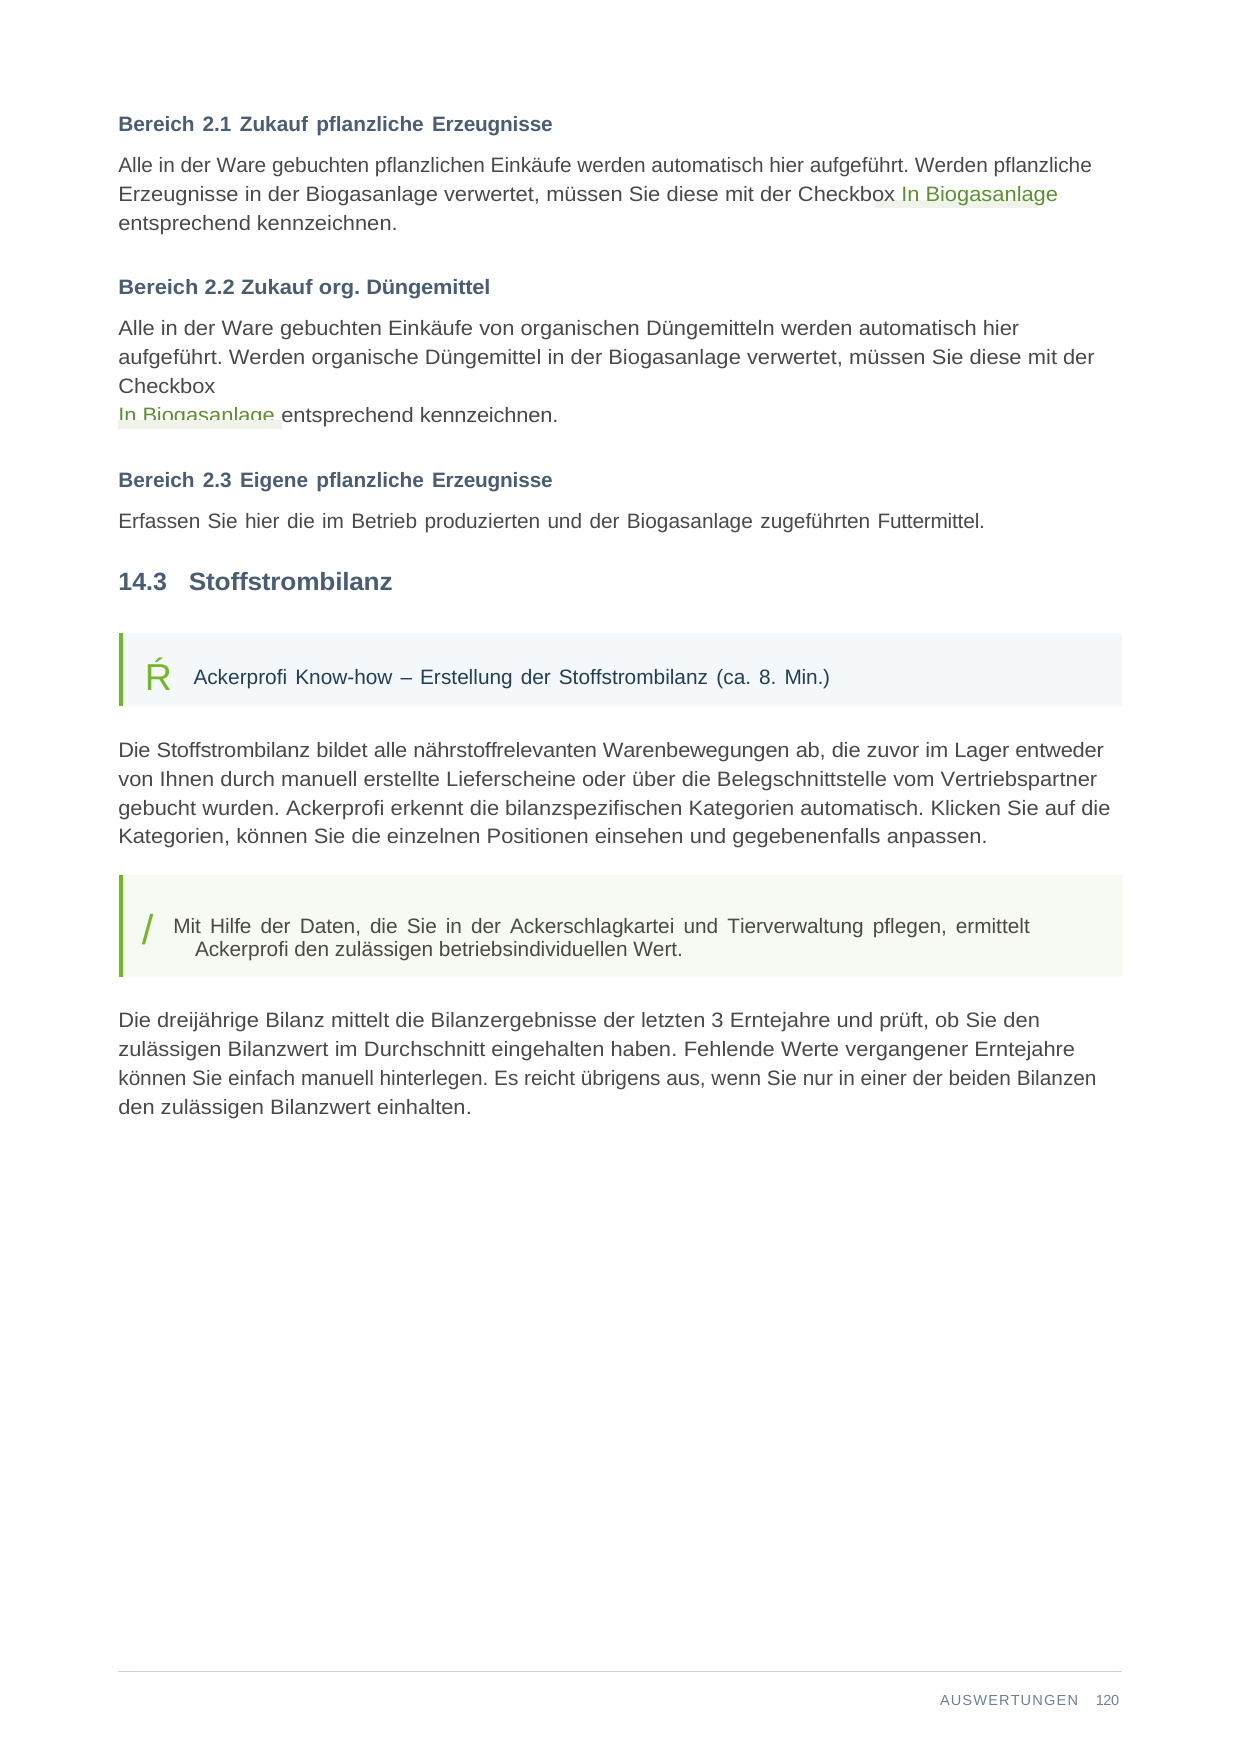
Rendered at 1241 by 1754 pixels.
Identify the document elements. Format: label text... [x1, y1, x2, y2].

subtitle Bereich 2.2 Zukauf org. Düngemittel [118, 275, 1240, 299]
text Alle in der Ware gebuchten pflanzlichen Einkäufe werden automatisch hier aufgeführt. Werden pflanzliche Erzeugnisse in der Biogasanlage verwertet, müssen Sie diese mit der Checkbox In Biogasanlage entsprechend kennzeichnen. [118, 153, 1118, 235]
text Erfassen Sie hier die im Betrieb produzierten und der Biogasanlage zugeführten Futtermittel. [118, 508, 1240, 532]
text In Biogasanlage entsprechend kennzeichnen. [118, 403, 1240, 427]
text Die dreijährige Bilanz mittelt die Bilanzergebnisse der letzten 3 Erntejahre und prüft, ob Sie den zulässigen Bilanzwert im Durchschnitt eingehalten haben. Fehlende Werte vergangener Erntejahre können Sie einfach manuell hinterlegen. Es reicht übrigens aus, wenn Sie nur in einer der beiden Bilanzen den zulässigen Bilanzwert einhalten. [118, 1008, 1118, 1119]
text Die Stoffstrombilanz bildet alle nährstoffrelevanten Warenbewegungen ab, die zuvor im Lager entweder von Ihnen durch manuell erstellte Lieferscheine oder über die Belegschnittstelle vom Vertriebspartner gebucht wurden. Ackerprofi erkennt die bilanzspezifischen Kategorien automatisch. Klicken Sie auf die Kategorien, können Sie die einzelnen Positionen einsehen und gegebenenfalls anpassen. [118, 737, 1118, 848]
text Alle in der Ware gebuchten Einkäufe von organischen Düngemitteln werden automatisch hier aufgeführt. Werden organische Düngemittel in der Biogasanlage verwertet, müssen Sie diese mit der Checkbox [118, 316, 1113, 398]
subtitle Bereich 2.3 Eigene pflanzliche Erzeugnisse [118, 468, 1240, 492]
subtitle Bereich 2.1 Zukauf pflanzliche Erzeugnisse [118, 112, 1240, 136]
subtitle Stoffstrombilanz [118, 567, 1240, 595]
